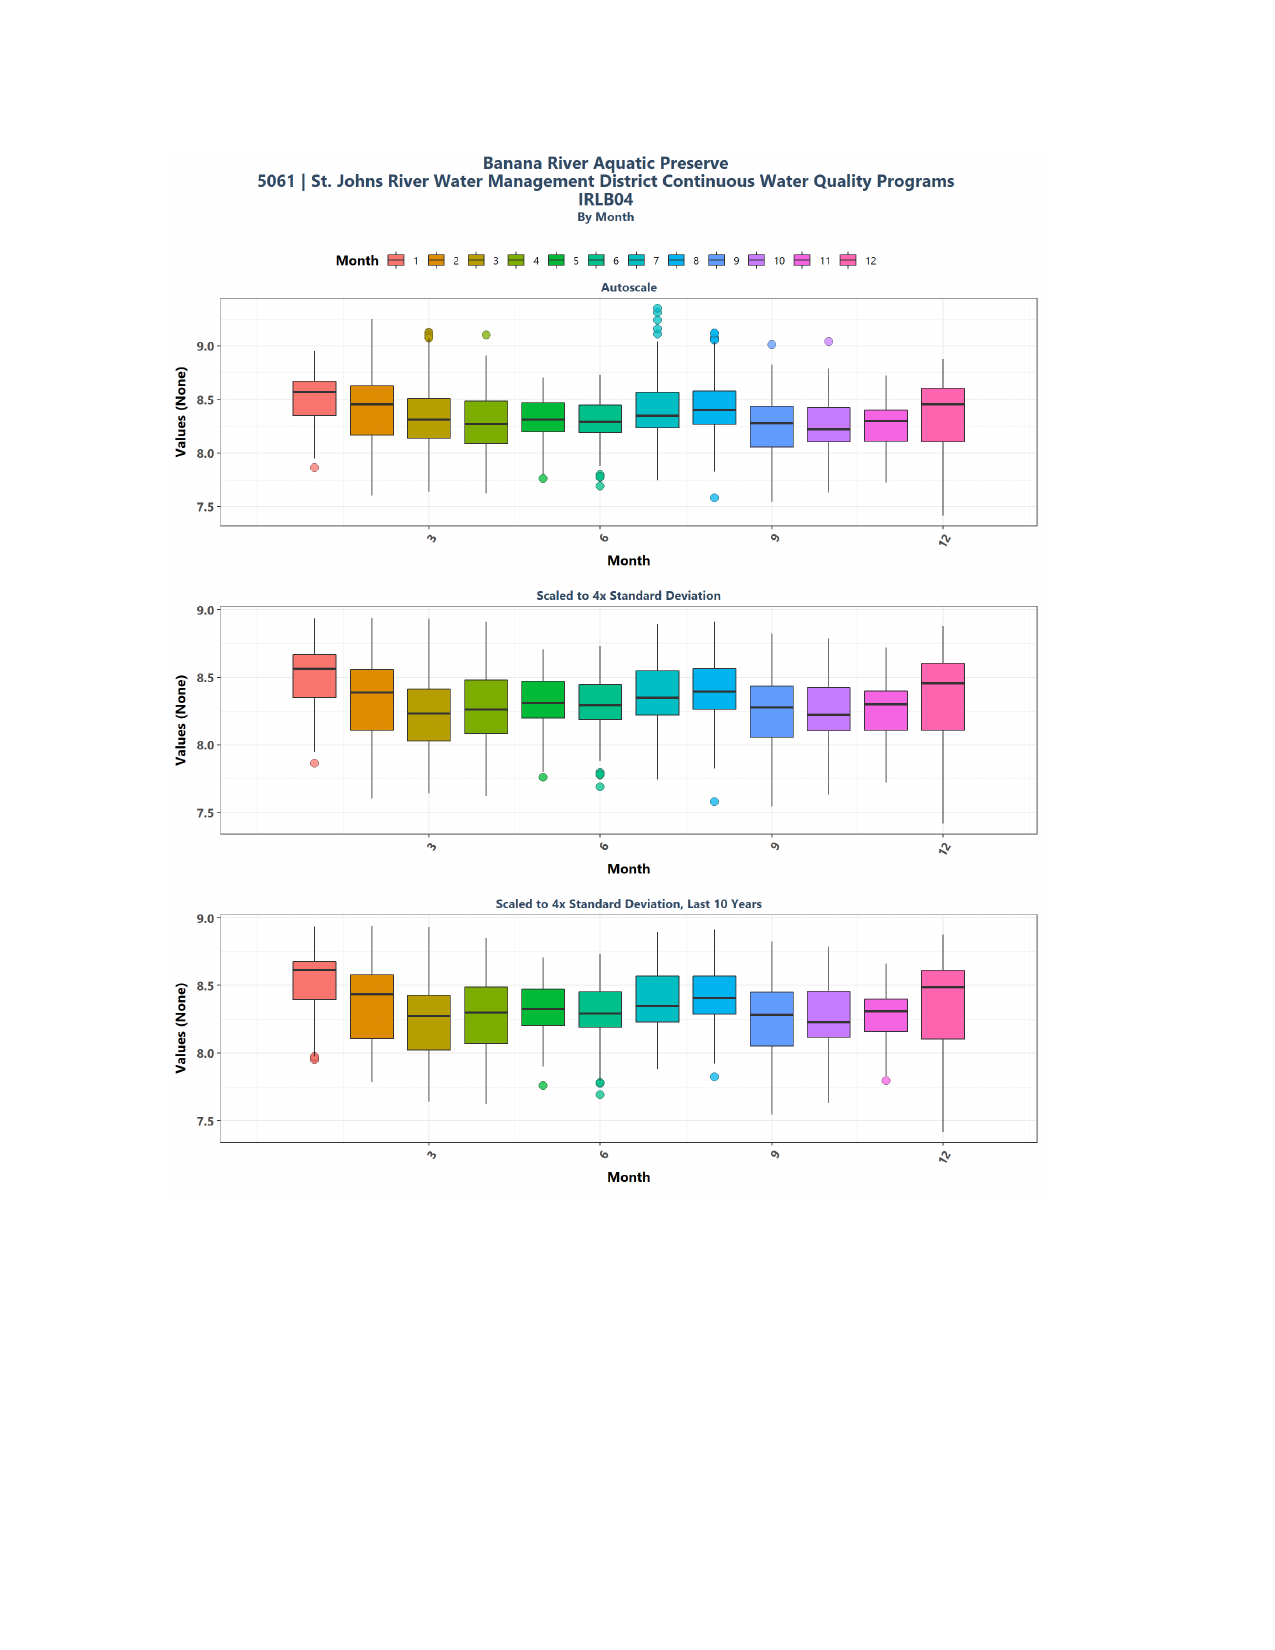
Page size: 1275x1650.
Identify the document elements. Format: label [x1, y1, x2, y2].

picture [168, 150, 1044, 1200]
